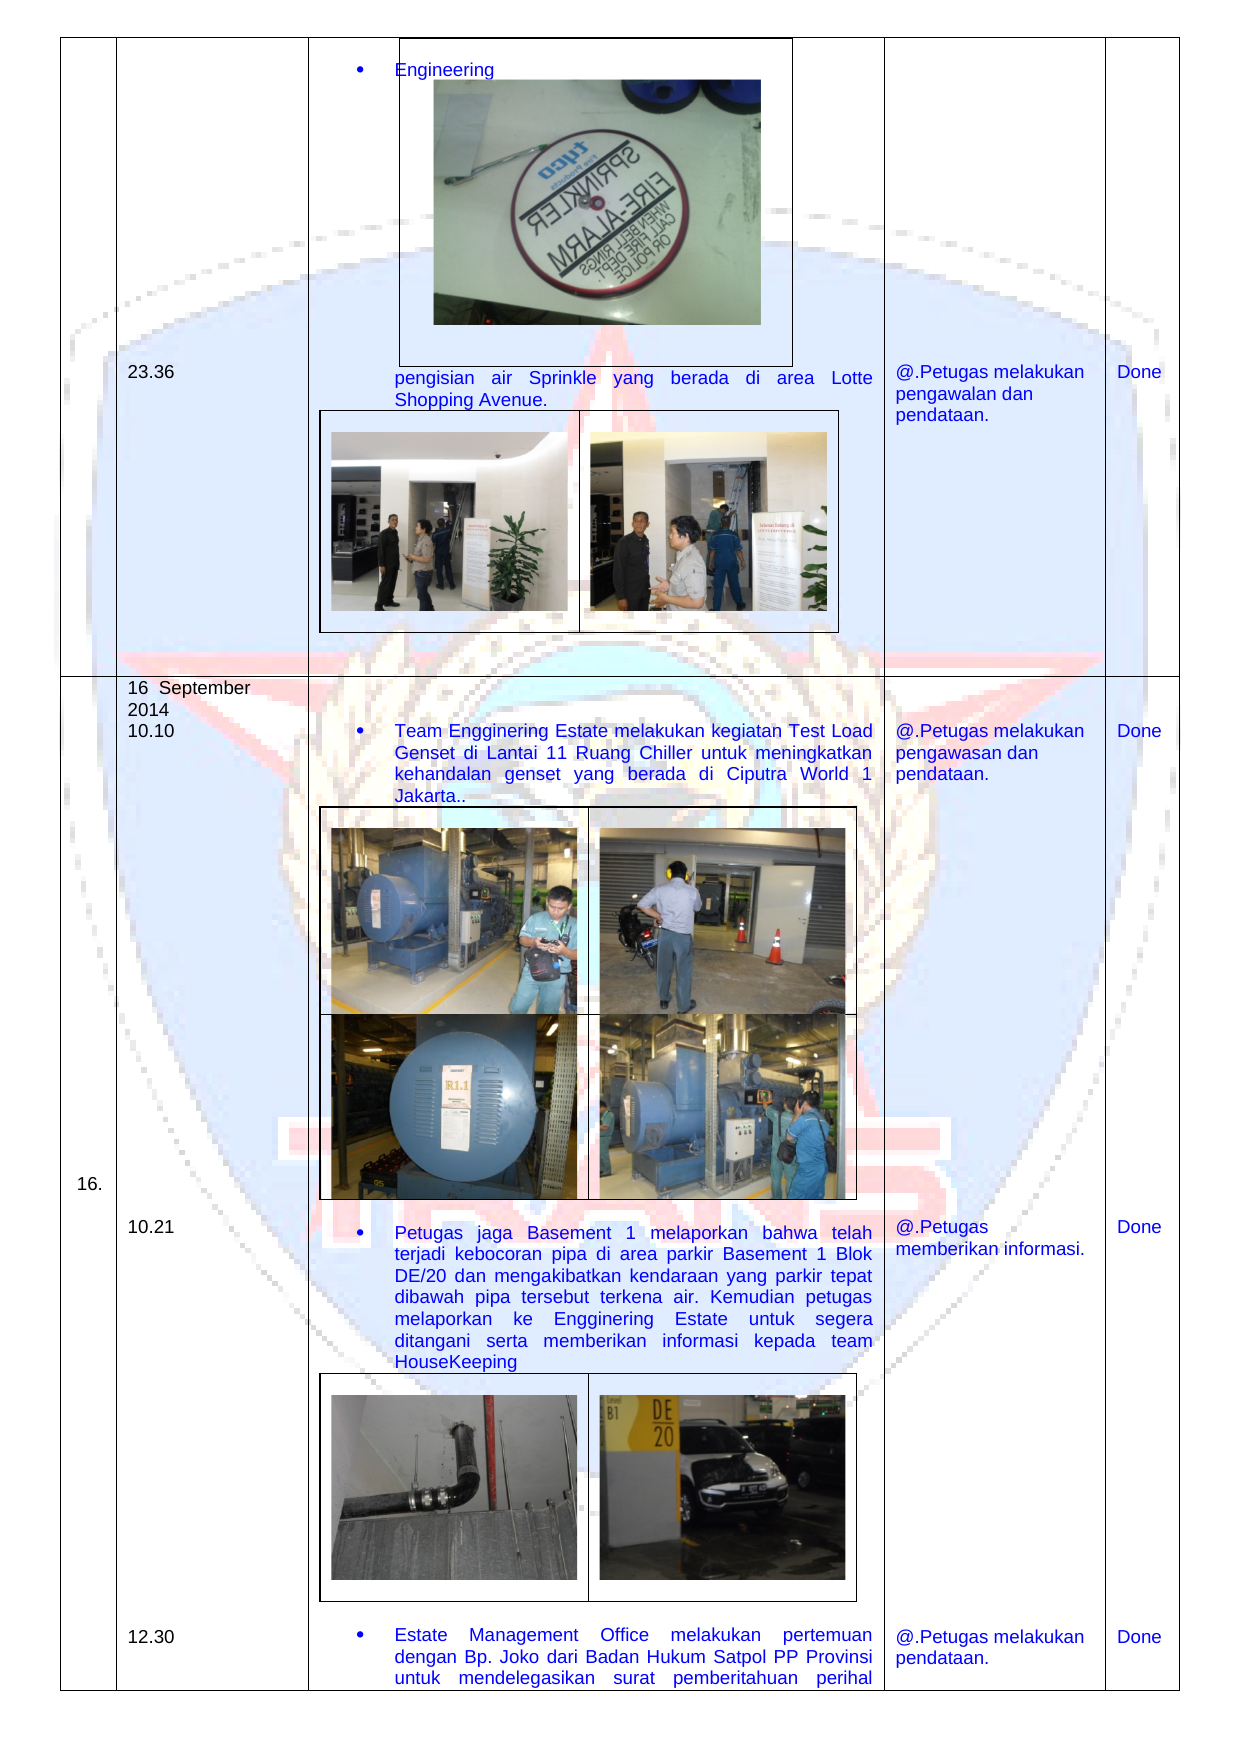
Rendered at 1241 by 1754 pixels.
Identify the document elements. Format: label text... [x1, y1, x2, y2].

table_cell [117, 38, 308, 676]
picture [434, 80, 761, 325]
picture [590, 432, 827, 611]
picture [599, 1395, 846, 1580]
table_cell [309, 38, 884, 676]
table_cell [1106, 677, 1179, 1690]
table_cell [885, 677, 1105, 1690]
picture [599, 828, 846, 1199]
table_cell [117, 677, 308, 1690]
table_cell Done Done Done Done [1106, 38, 1179, 676]
picture [331, 1395, 578, 1580]
table_cell [61, 677, 116, 1690]
table_cell [61, 38, 116, 676]
picture [331, 432, 568, 611]
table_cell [309, 677, 884, 1690]
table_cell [885, 38, 1105, 676]
picture [331, 828, 578, 1199]
